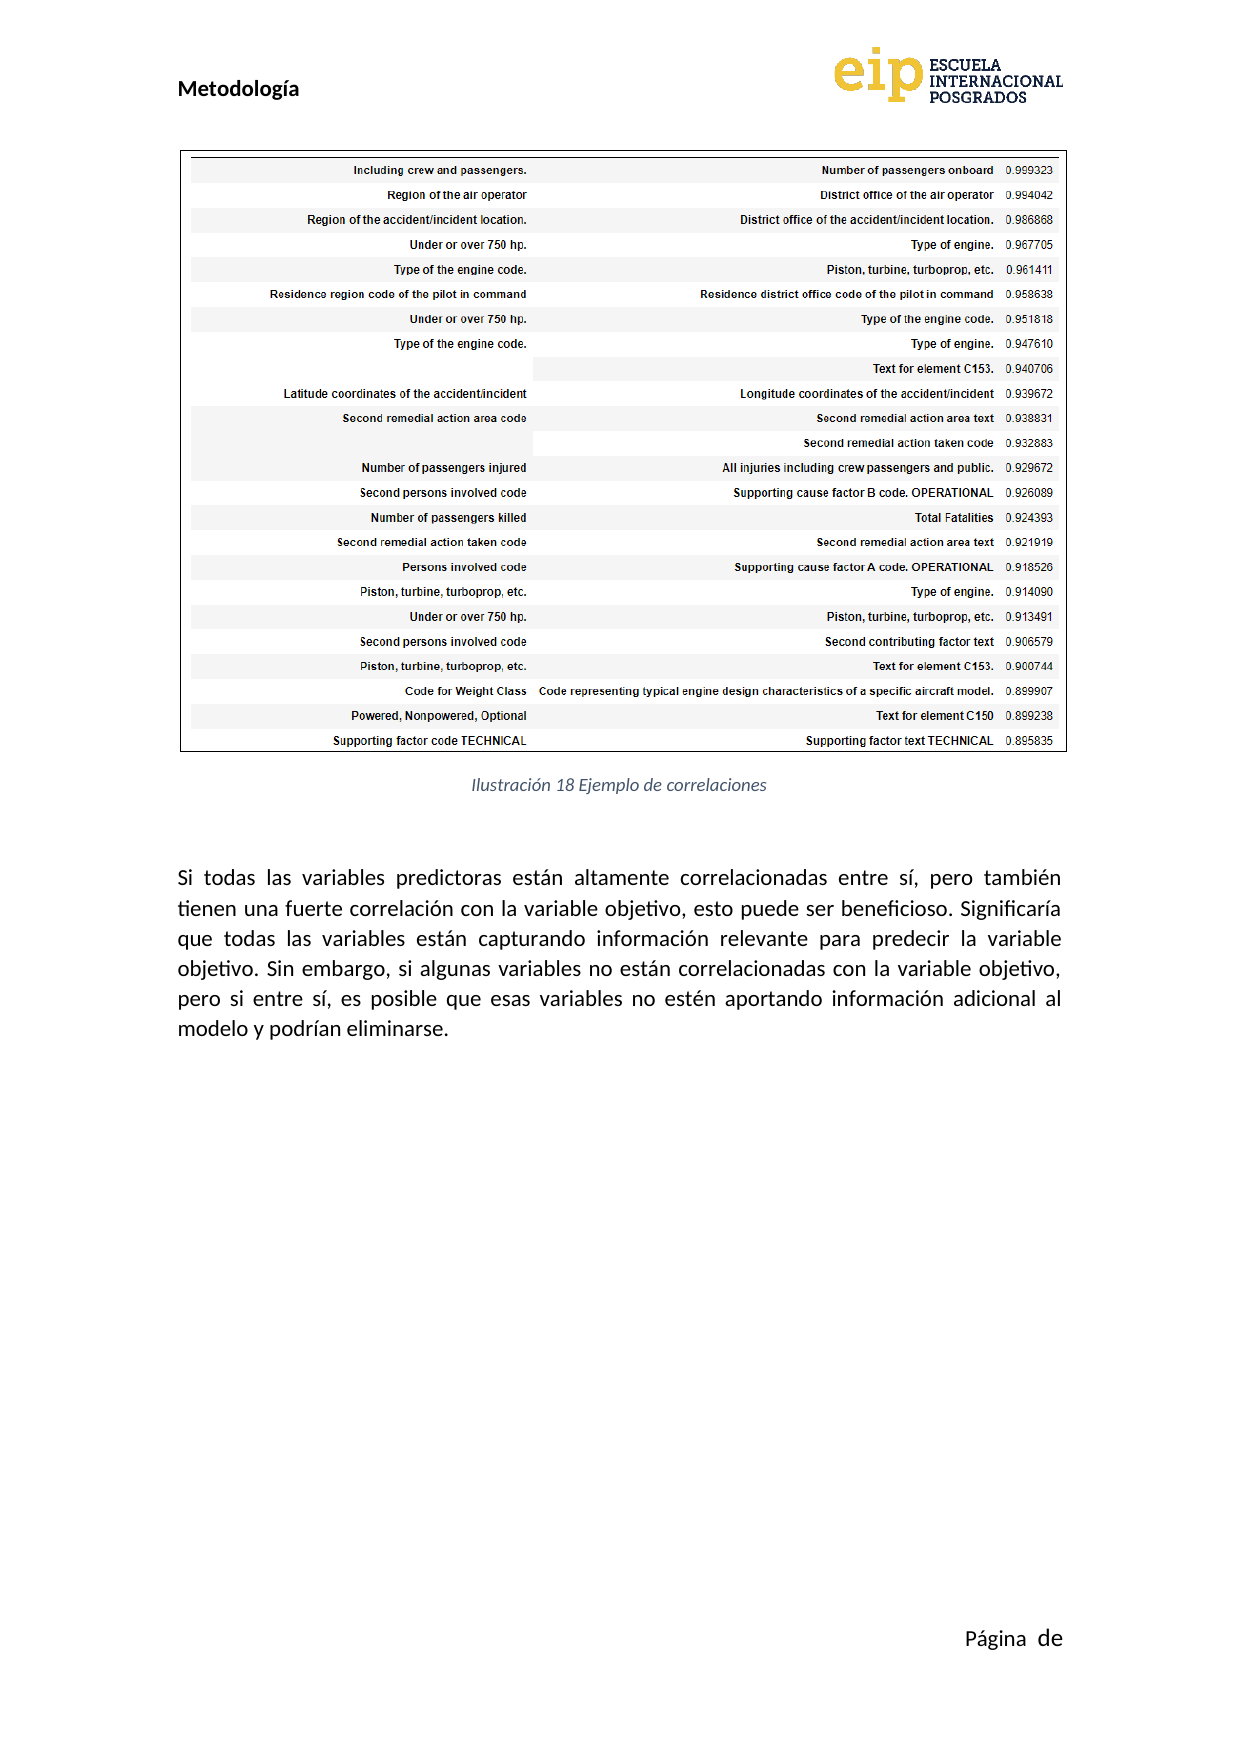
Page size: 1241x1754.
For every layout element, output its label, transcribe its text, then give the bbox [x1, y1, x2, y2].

text Si todas las variables predictoras están altamente correlacionadas entre sí, pero también tienen una fuerte correlación con la variable objetivo, esto puede ser beneficioso. Significaría que todas las variables están capturando información relevante para predecir la variable objetivo. Sin embargo, si algunas variables no están correlacionadas con la variable objetivo, pero si entre sí, es posible que esas variables no estén aportando información adicional al modelo y podrían eliminarse. [177, 863, 1063, 1042]
text Ilustración 18 Ejemplo de correlaciones [177, 773, 1063, 796]
picture [181, 151, 1066, 751]
picture [834, 47, 1063, 103]
